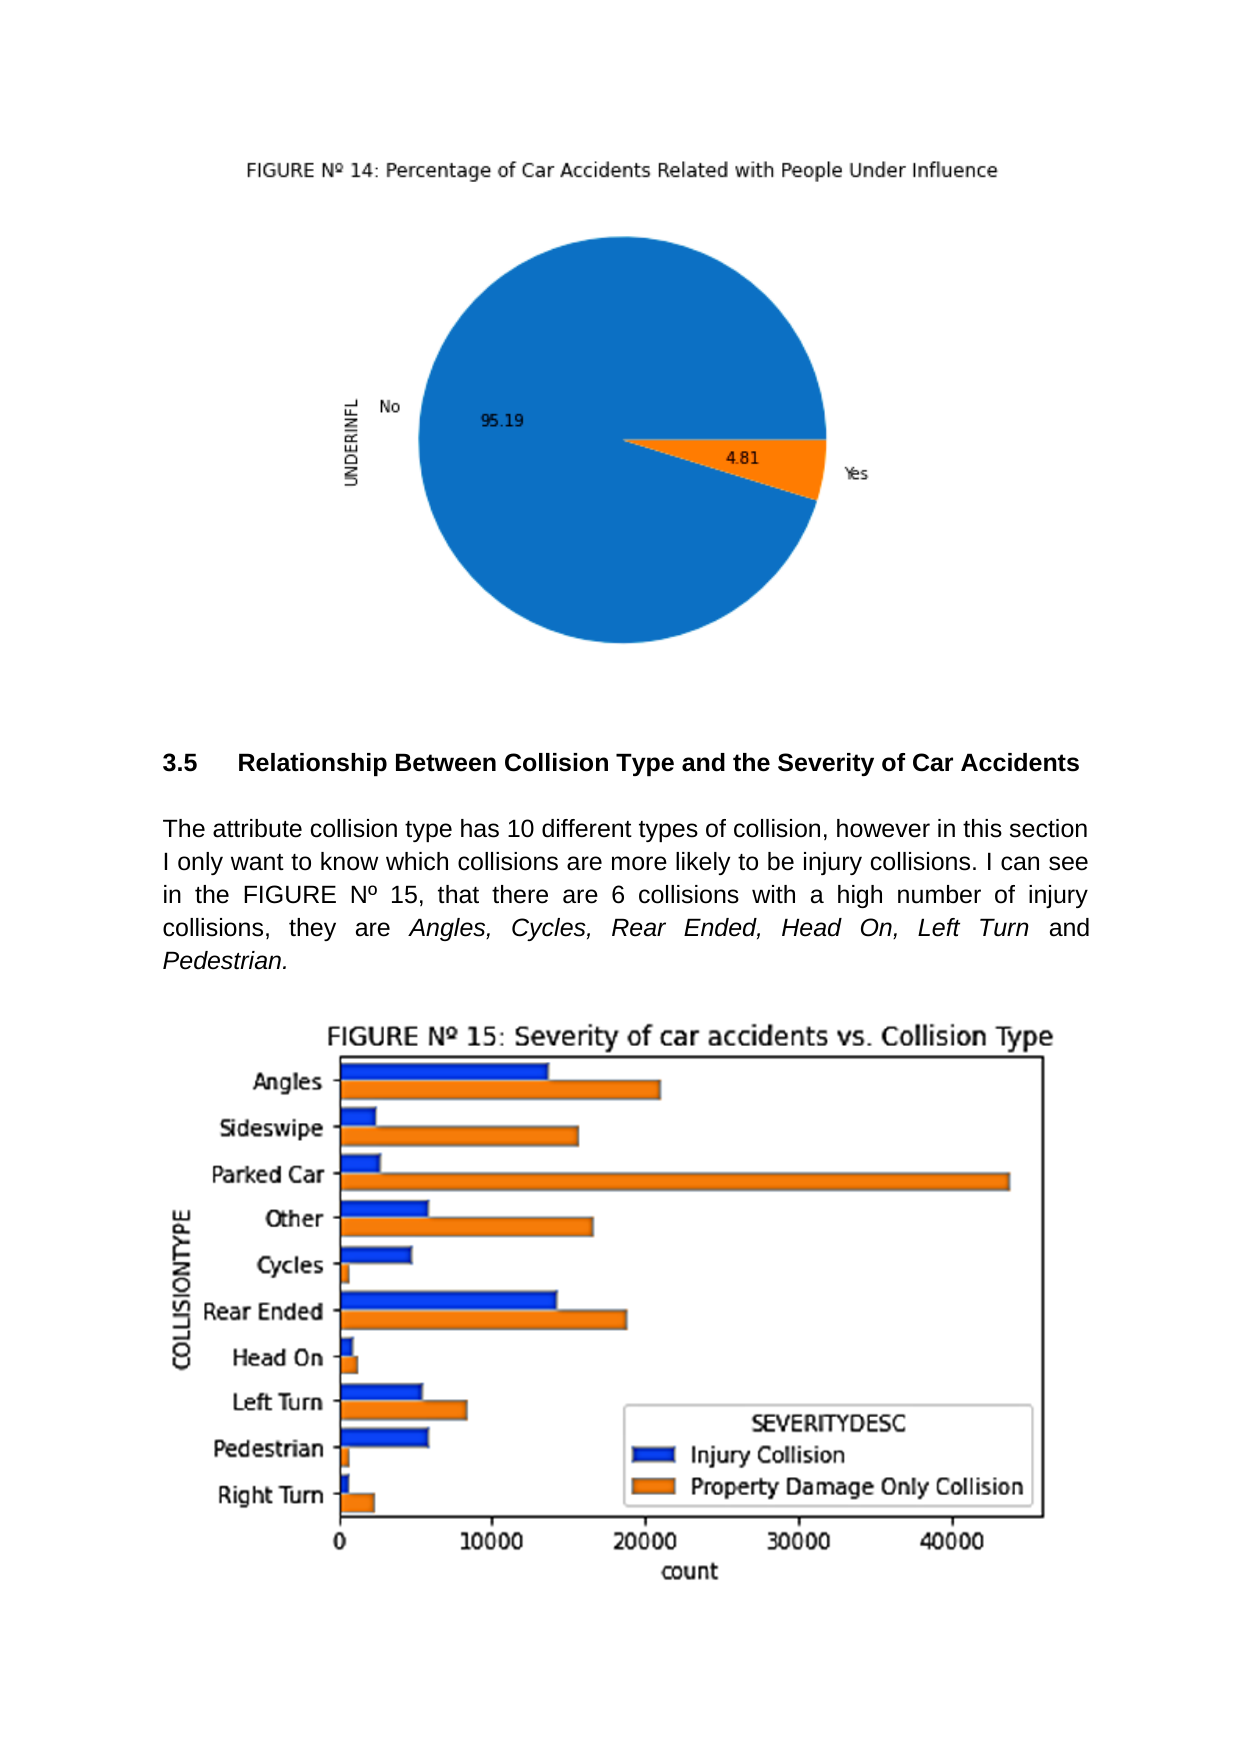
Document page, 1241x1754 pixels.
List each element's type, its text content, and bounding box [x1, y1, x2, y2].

picture [231, 150, 1022, 678]
picture [162, 1012, 1091, 1598]
text The attribute collision type has 10 different types of collision, however in this section I only want to know which collisions are more likely to be injury collisions. I can see in the FIGURE Nº 15, that there are 6 collisions with a high number of injury collisions, they are Angles, Cycles, Rear Ended, Head On, Left Turn and Pedestrian. [162, 814, 1090, 975]
text 3.5 Relationship Between Collision Type and the Severity of Car Accidents [162, 748, 1090, 777]
